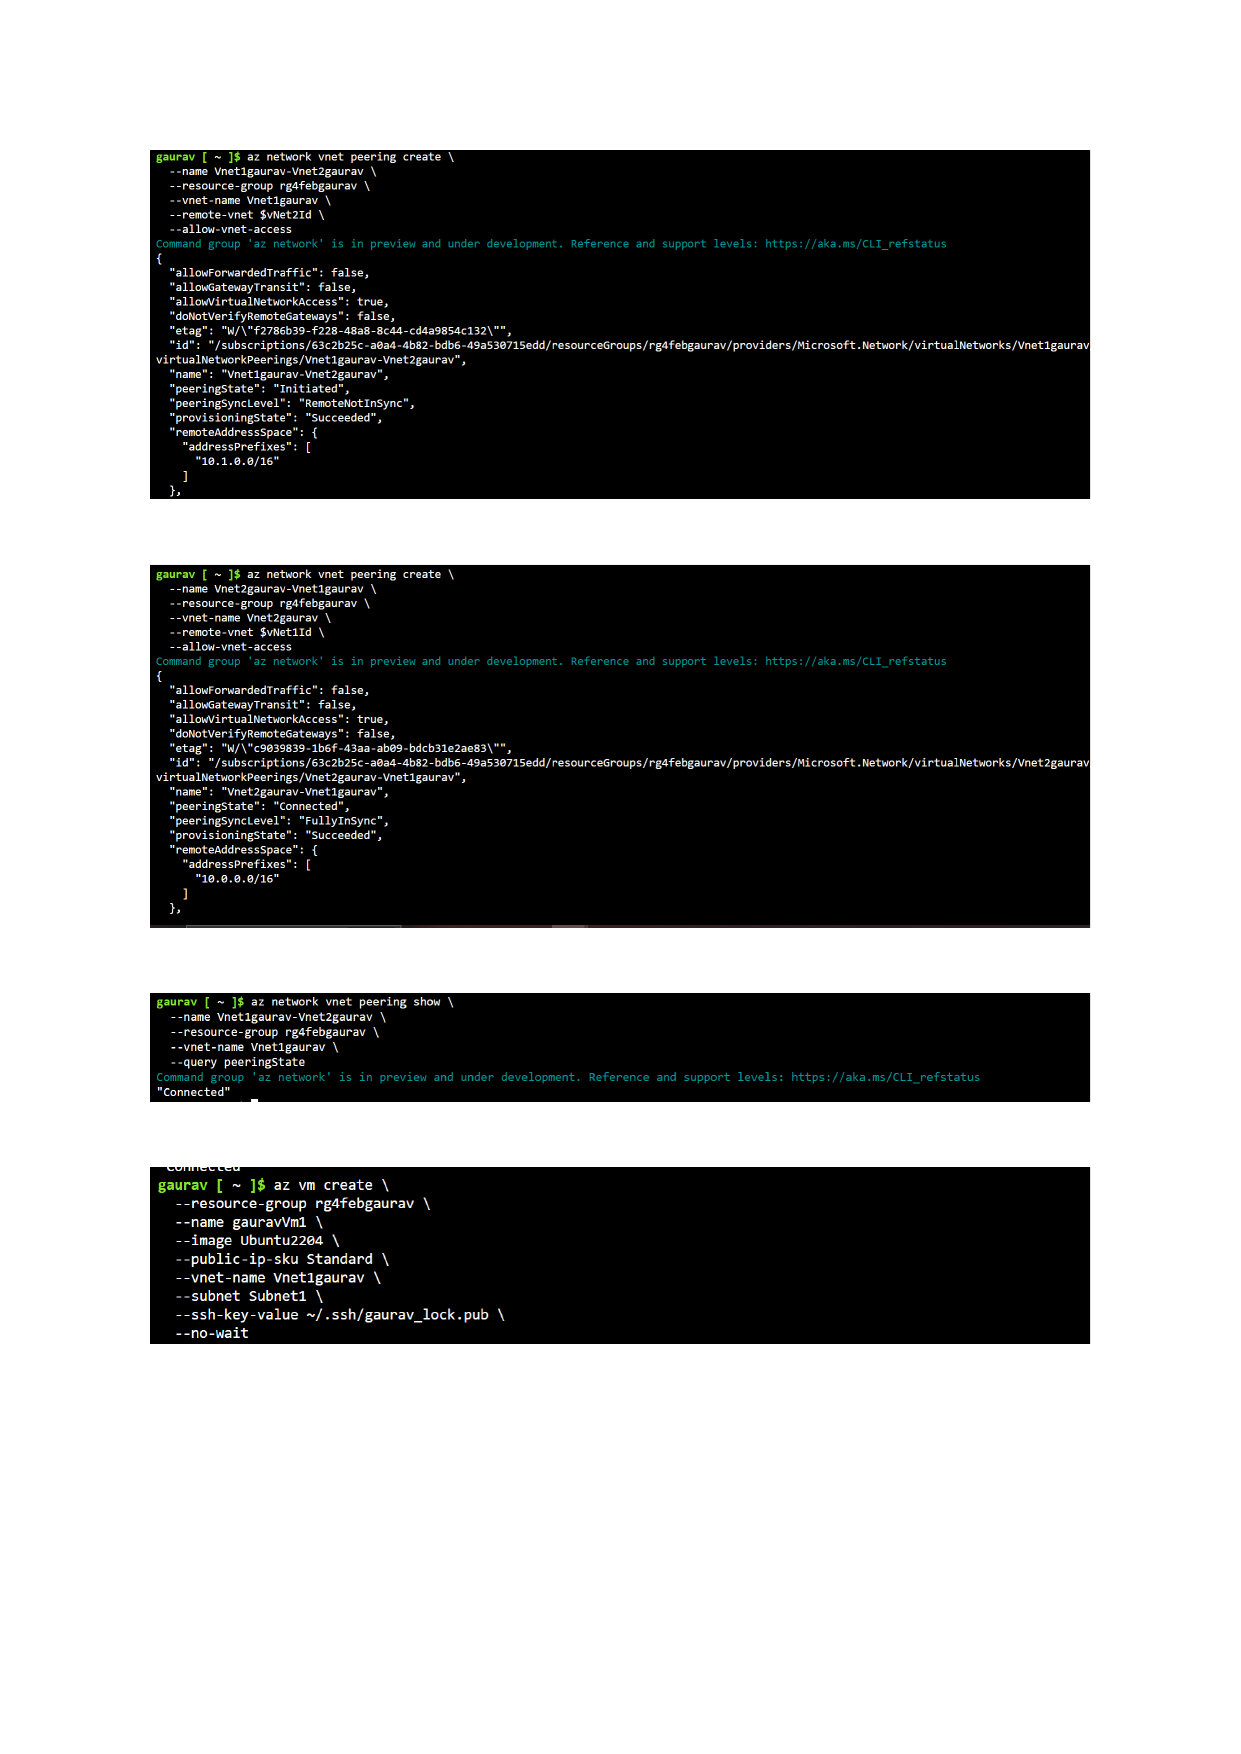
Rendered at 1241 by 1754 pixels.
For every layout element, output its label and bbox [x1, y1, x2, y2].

picture [150, 1167, 1091, 1344]
picture [150, 564, 1091, 928]
picture [150, 993, 1091, 1102]
picture [150, 150, 1091, 499]
